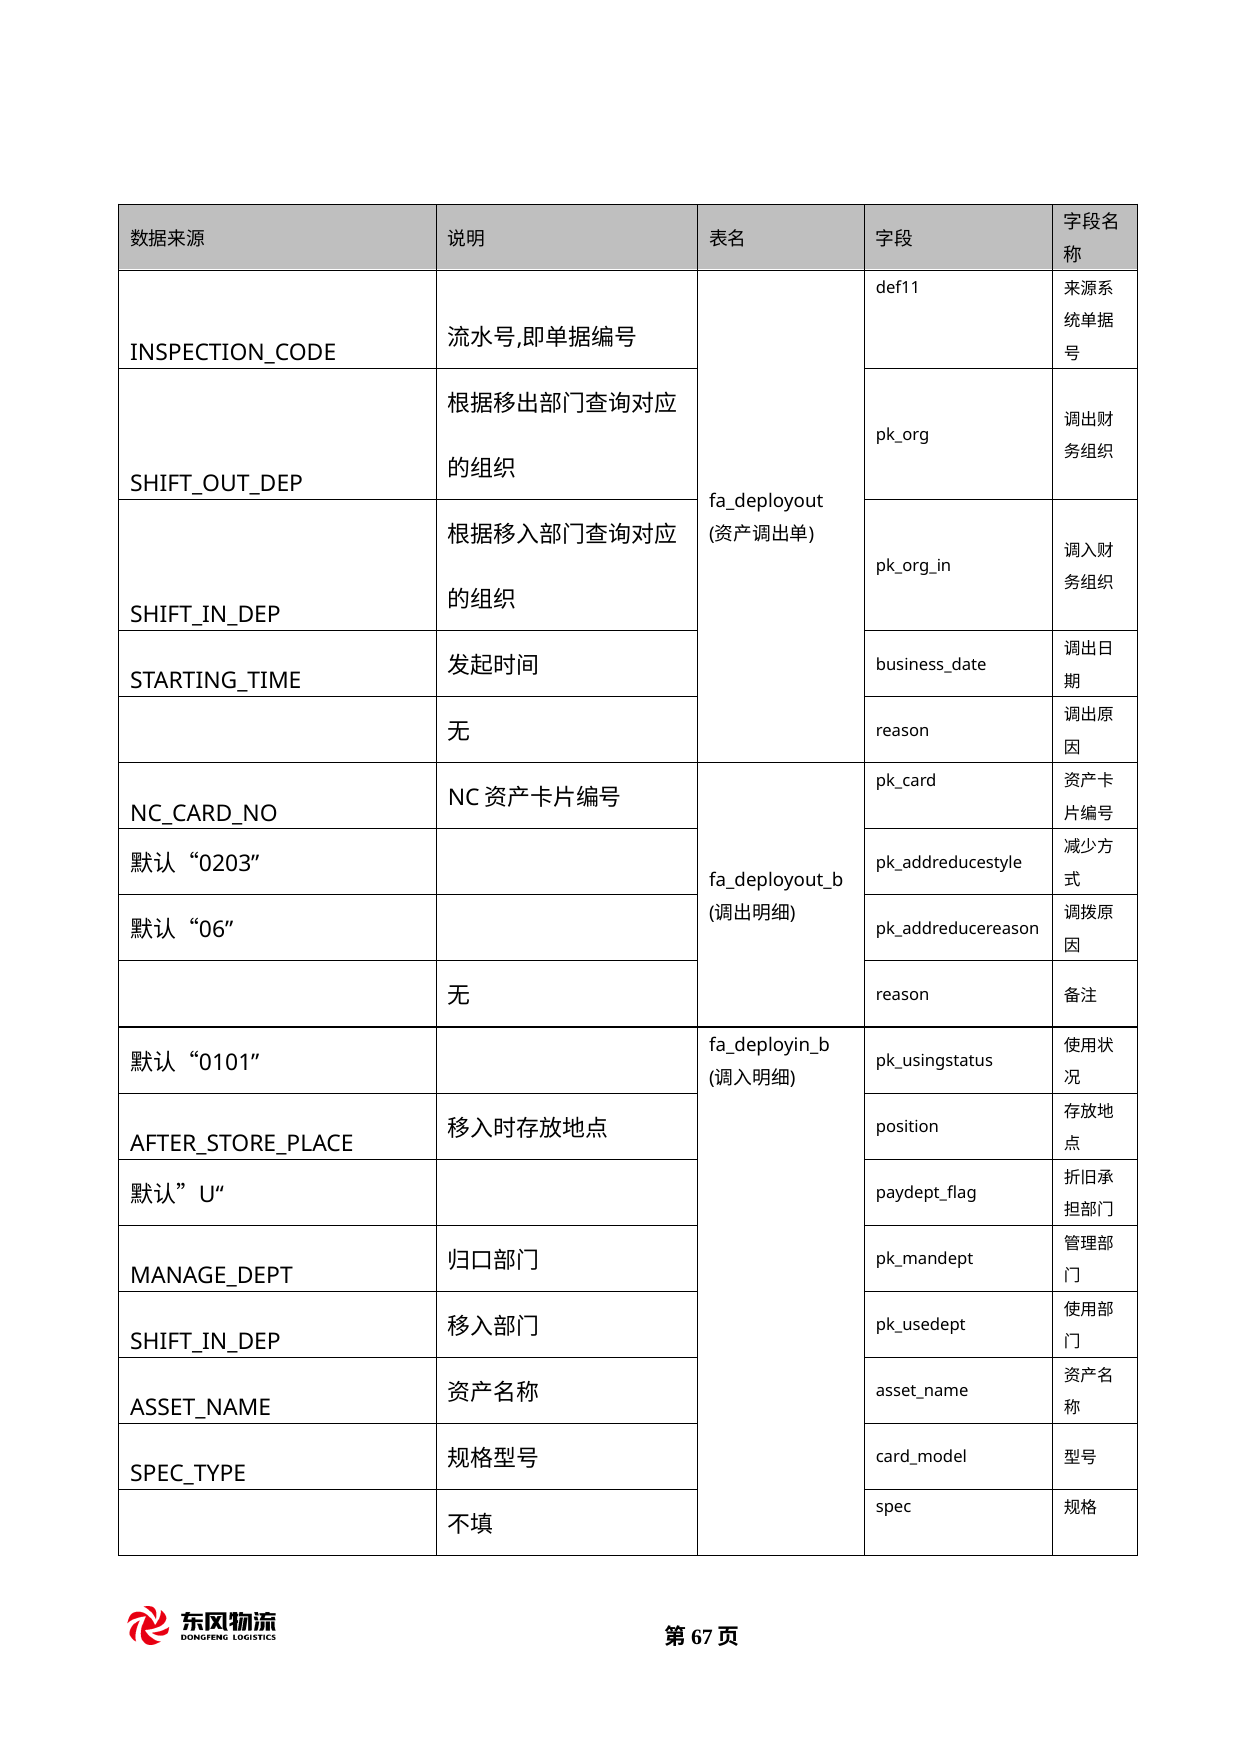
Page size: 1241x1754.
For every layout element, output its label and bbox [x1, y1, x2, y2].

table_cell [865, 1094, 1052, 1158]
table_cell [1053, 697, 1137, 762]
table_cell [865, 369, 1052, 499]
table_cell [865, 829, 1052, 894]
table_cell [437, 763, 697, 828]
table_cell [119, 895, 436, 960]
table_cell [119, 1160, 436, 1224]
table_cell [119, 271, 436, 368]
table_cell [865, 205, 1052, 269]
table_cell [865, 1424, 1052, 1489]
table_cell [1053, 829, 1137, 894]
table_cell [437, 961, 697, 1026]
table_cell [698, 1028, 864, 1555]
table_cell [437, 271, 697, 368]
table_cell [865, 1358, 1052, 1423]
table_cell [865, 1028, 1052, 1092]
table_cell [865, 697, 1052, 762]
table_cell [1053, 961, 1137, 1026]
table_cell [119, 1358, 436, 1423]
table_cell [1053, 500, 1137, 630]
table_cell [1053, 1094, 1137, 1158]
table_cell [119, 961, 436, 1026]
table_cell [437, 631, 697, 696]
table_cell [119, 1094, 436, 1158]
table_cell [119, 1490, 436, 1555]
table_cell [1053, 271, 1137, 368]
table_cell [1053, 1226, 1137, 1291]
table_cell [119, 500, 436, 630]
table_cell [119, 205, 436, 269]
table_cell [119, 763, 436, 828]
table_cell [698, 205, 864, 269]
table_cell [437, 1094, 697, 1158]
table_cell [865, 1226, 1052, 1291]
picture [127, 1606, 276, 1645]
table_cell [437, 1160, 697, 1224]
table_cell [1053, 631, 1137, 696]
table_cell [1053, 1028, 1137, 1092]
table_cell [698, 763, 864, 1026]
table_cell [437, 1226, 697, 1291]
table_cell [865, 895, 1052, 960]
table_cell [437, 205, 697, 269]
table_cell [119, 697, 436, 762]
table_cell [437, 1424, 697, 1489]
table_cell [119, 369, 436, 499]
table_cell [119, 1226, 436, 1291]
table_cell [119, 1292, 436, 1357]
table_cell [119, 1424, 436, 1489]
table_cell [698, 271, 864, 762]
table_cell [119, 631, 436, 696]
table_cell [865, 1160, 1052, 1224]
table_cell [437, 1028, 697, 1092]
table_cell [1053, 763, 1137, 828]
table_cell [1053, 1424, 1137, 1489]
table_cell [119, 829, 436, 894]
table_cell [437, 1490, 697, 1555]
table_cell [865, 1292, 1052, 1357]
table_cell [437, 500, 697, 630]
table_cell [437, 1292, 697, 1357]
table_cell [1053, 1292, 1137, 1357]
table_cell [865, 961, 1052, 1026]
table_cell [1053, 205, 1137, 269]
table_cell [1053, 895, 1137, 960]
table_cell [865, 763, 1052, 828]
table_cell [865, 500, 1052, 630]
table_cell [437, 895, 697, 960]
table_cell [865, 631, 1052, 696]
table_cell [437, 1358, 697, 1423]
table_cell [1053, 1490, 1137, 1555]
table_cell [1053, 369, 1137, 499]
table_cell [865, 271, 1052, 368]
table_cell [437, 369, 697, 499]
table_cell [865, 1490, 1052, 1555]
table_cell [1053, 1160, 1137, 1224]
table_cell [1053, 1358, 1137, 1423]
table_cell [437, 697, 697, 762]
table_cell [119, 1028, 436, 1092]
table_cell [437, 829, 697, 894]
